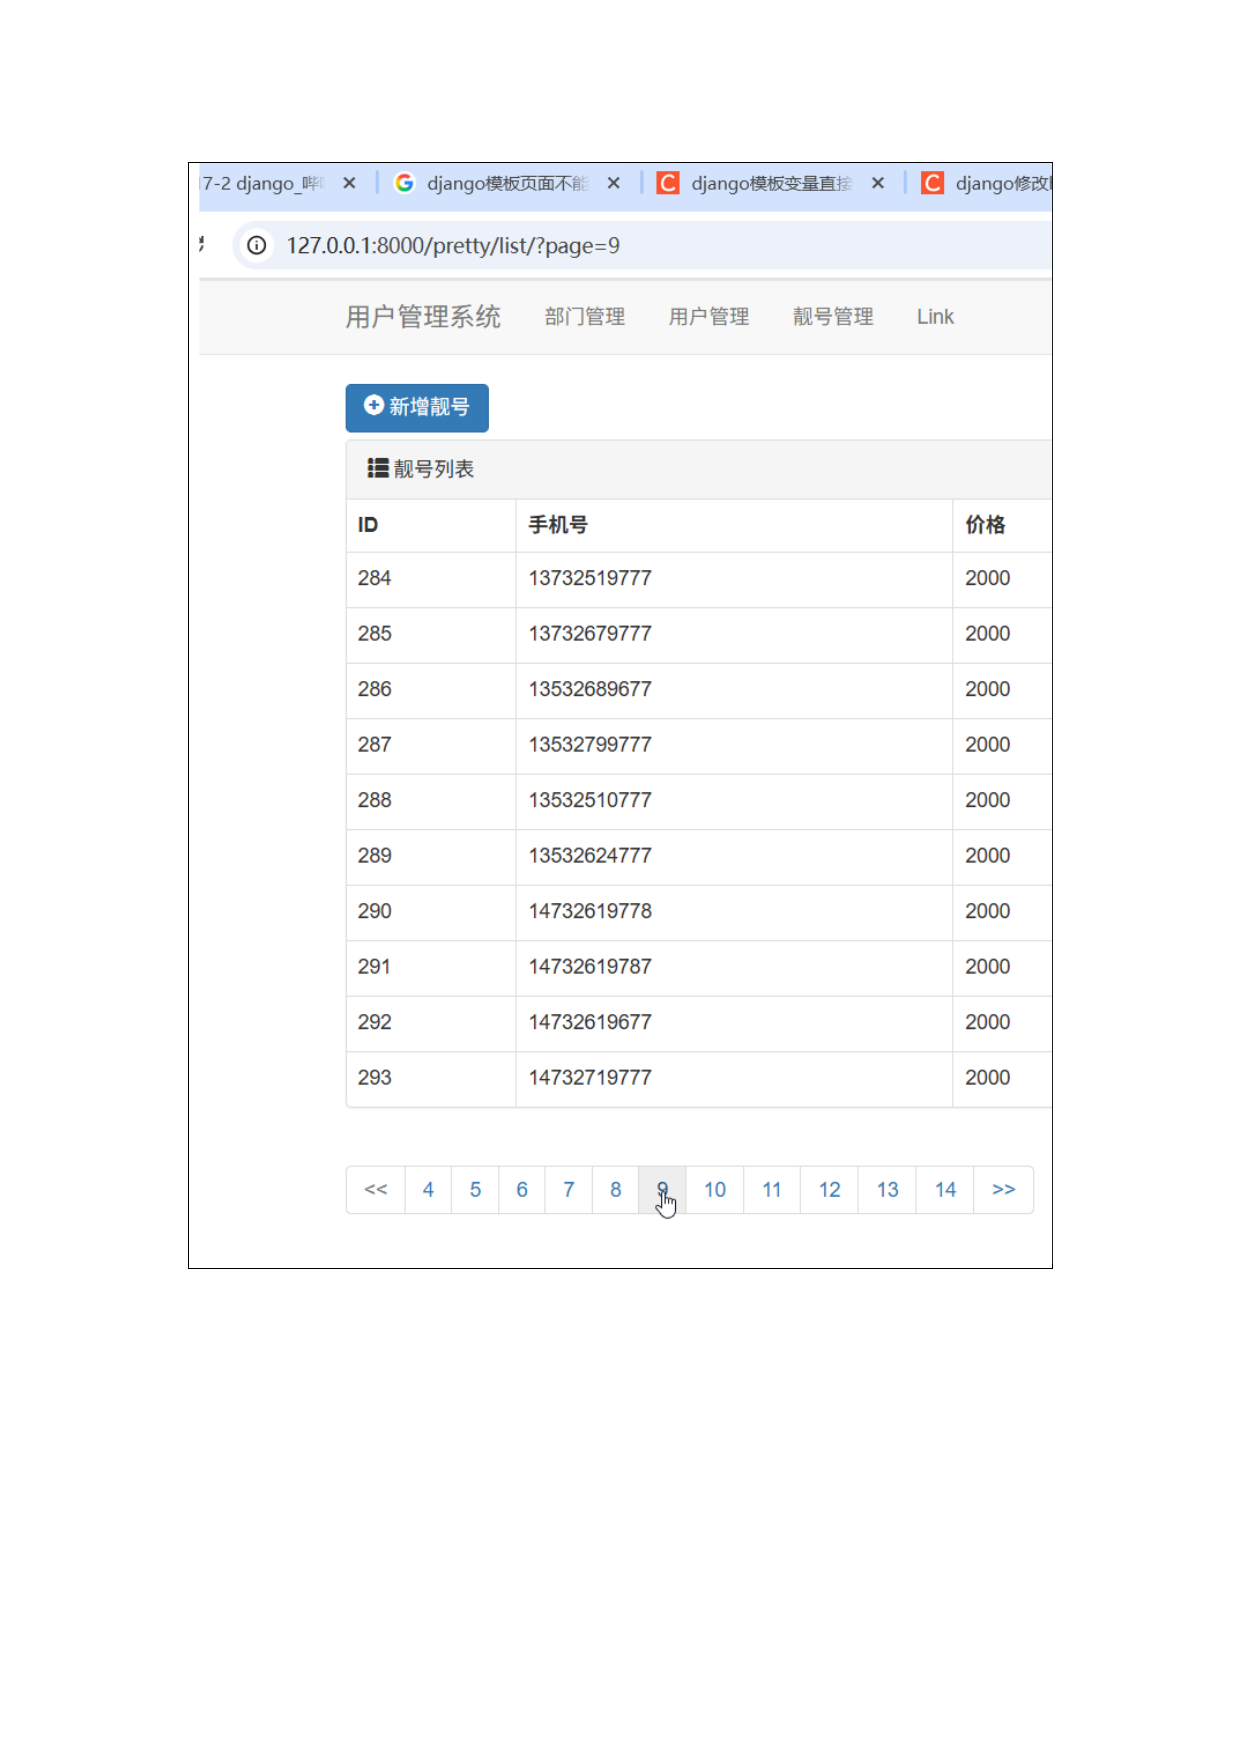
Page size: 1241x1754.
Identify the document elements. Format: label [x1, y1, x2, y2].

table_cell [189, 163, 1052, 1268]
picture [199, 163, 1053, 1264]
